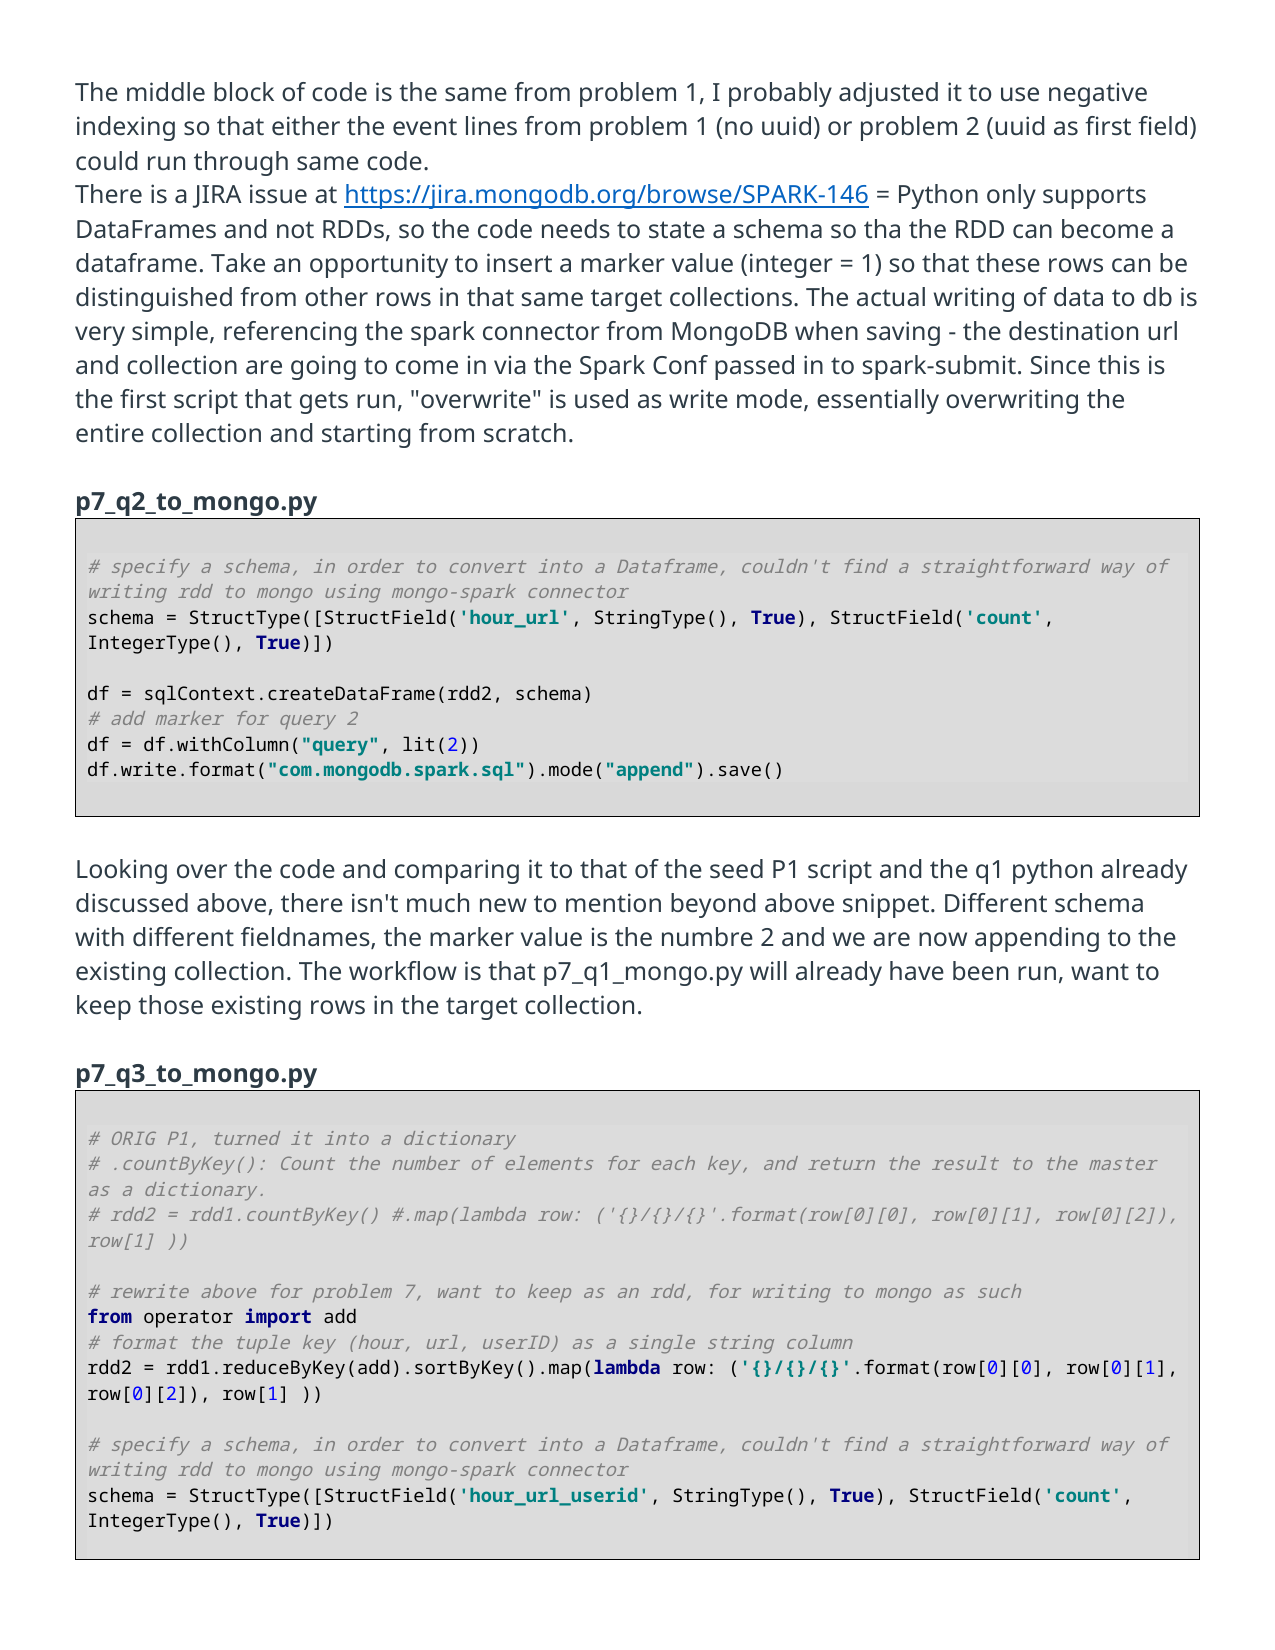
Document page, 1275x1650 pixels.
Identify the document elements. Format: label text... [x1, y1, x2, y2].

text Looking over the code and comparing it to that of the seed P1 script and the q1 python already discussed above, there isn't much new to mention beyond above snippet. Different schema with different fieldnames, the marker value is the numbre 2 and we are now appending to the existing collection. The workflow is that p7_q1_mongo.py will already have been run, want to keep those existing rows in the target collection. [75, 851, 1200, 1022]
table_header # specify a schema, in order to convert into a Dataframe, couldn't find a straightforward way of writing rdd to mongo using mongo-spark connector schema = StructType([StructField('hour_url', StringType(), True), StructField('count', IntegerType(), True)]) df = sqlContext.createDataFrame(rdd2, schema) # add marker for query 2 df = df.withColumn("query", lit(2)) df.write.format("com.mongodb.spark.sql").mode("append").save() [76, 519, 1199, 816]
text p7_q3_to_mongo.py [75, 1056, 1200, 1090]
text There is a JIRA issue at https://jira.mongodb.org/browse/SPARK-146 = Python only supports DataFrames and not RDDs, so the code needs to state a schema so tha the RDD can become a dataframe. Take an opportunity to insert a marker value (integer = 1) so that these rows can be distinguished from other rows in that same target collections. The actual writing of data to db is very simple, referencing the spark connector from MongoDB when saving - the destination url and collection are going to come in via the Spark Conf passed in to spark-submit. Since this is the first script that gets run, "overwrite" is used as write mode, essentially overwriting the entire collection and starting from scratch. [75, 177, 1200, 450]
text p7_q2_to_mongo.py [75, 484, 1200, 518]
text The middle block of code is the same from problem 1, I probably adjusted it to use negative indexing so that either the event lines from problem 1 (no uuid) or problem 2 (uuid as first field) could run through same code. [75, 75, 1200, 177]
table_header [76, 1091, 1199, 1559]
